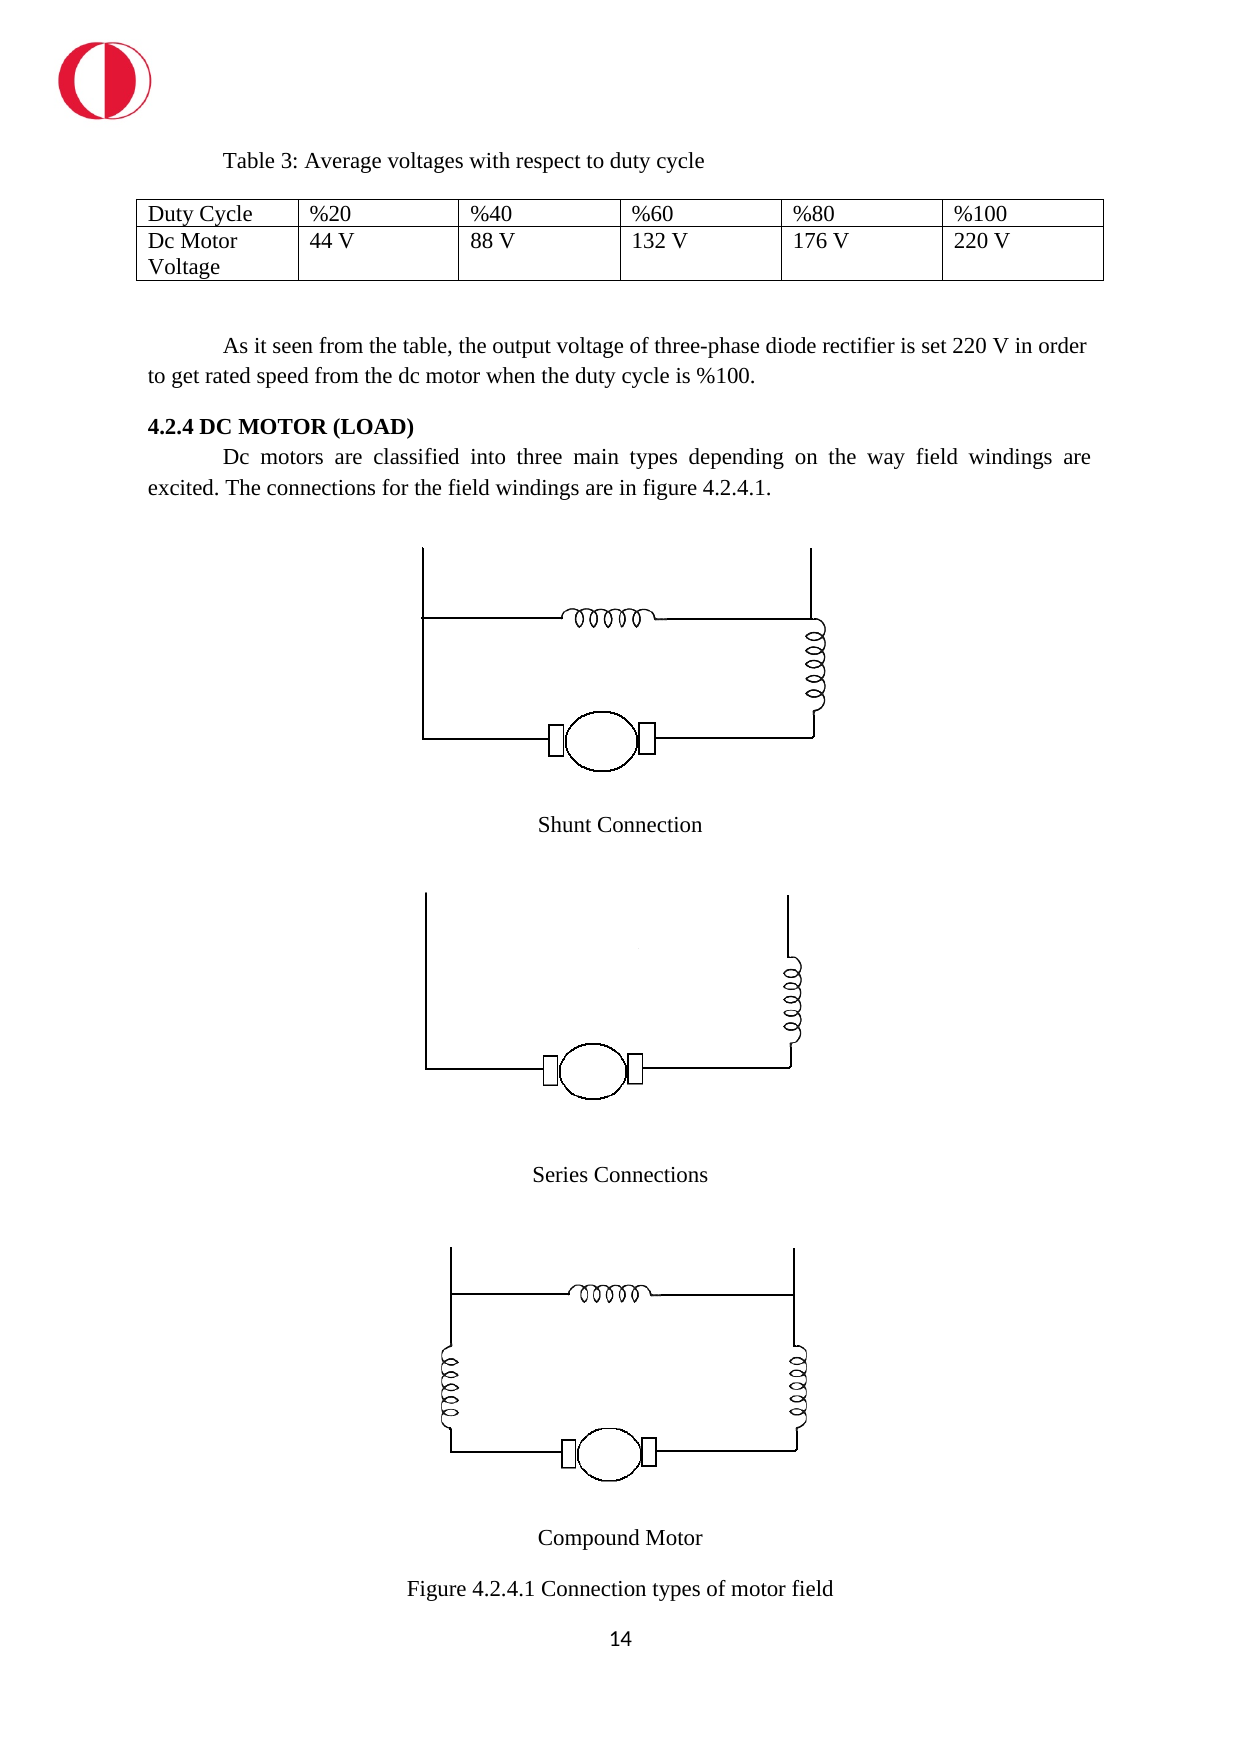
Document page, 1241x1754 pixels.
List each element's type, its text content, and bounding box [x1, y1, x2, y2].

text Shunt Connection [148, 811, 1093, 837]
text Dc motors are classified into three main types depending on the way field windings are excited. The connections for the field windings are in figure 4.2.4.1. [148, 443, 1093, 500]
table_cell 132 V [621, 227, 781, 280]
text As it seen from the table, the output voltage of three-phase diode rectifier is set 220 V in order to get rated speed from the dc motor when the duty cycle is %100. [148, 332, 1093, 388]
table_header Duty Cycle [137, 200, 298, 226]
table_header %40 [459, 200, 620, 226]
text Compound Motor [148, 1524, 1093, 1551]
table_cell 44 V [299, 227, 458, 280]
table_header %100 [943, 200, 1103, 226]
text Table 3: Average voltages with respect to duty cycle [148, 148, 1093, 174]
table_cell 88 V [459, 227, 620, 280]
picture [47, 25, 163, 146]
table_header %20 [299, 200, 458, 226]
table_header %80 [782, 200, 942, 226]
text Series Connections [148, 1162, 1093, 1188]
table_cell Dc Motor Voltage [137, 227, 298, 280]
text Figure 4.2.4.1 Connection types of motor field [148, 1576, 1093, 1602]
subtitle 4.2.4 DC MOTOR (LOAD) [148, 413, 1093, 439]
table_cell 220 V [943, 227, 1103, 280]
table_header %60 [621, 200, 781, 226]
table_cell 176 V [782, 227, 942, 280]
